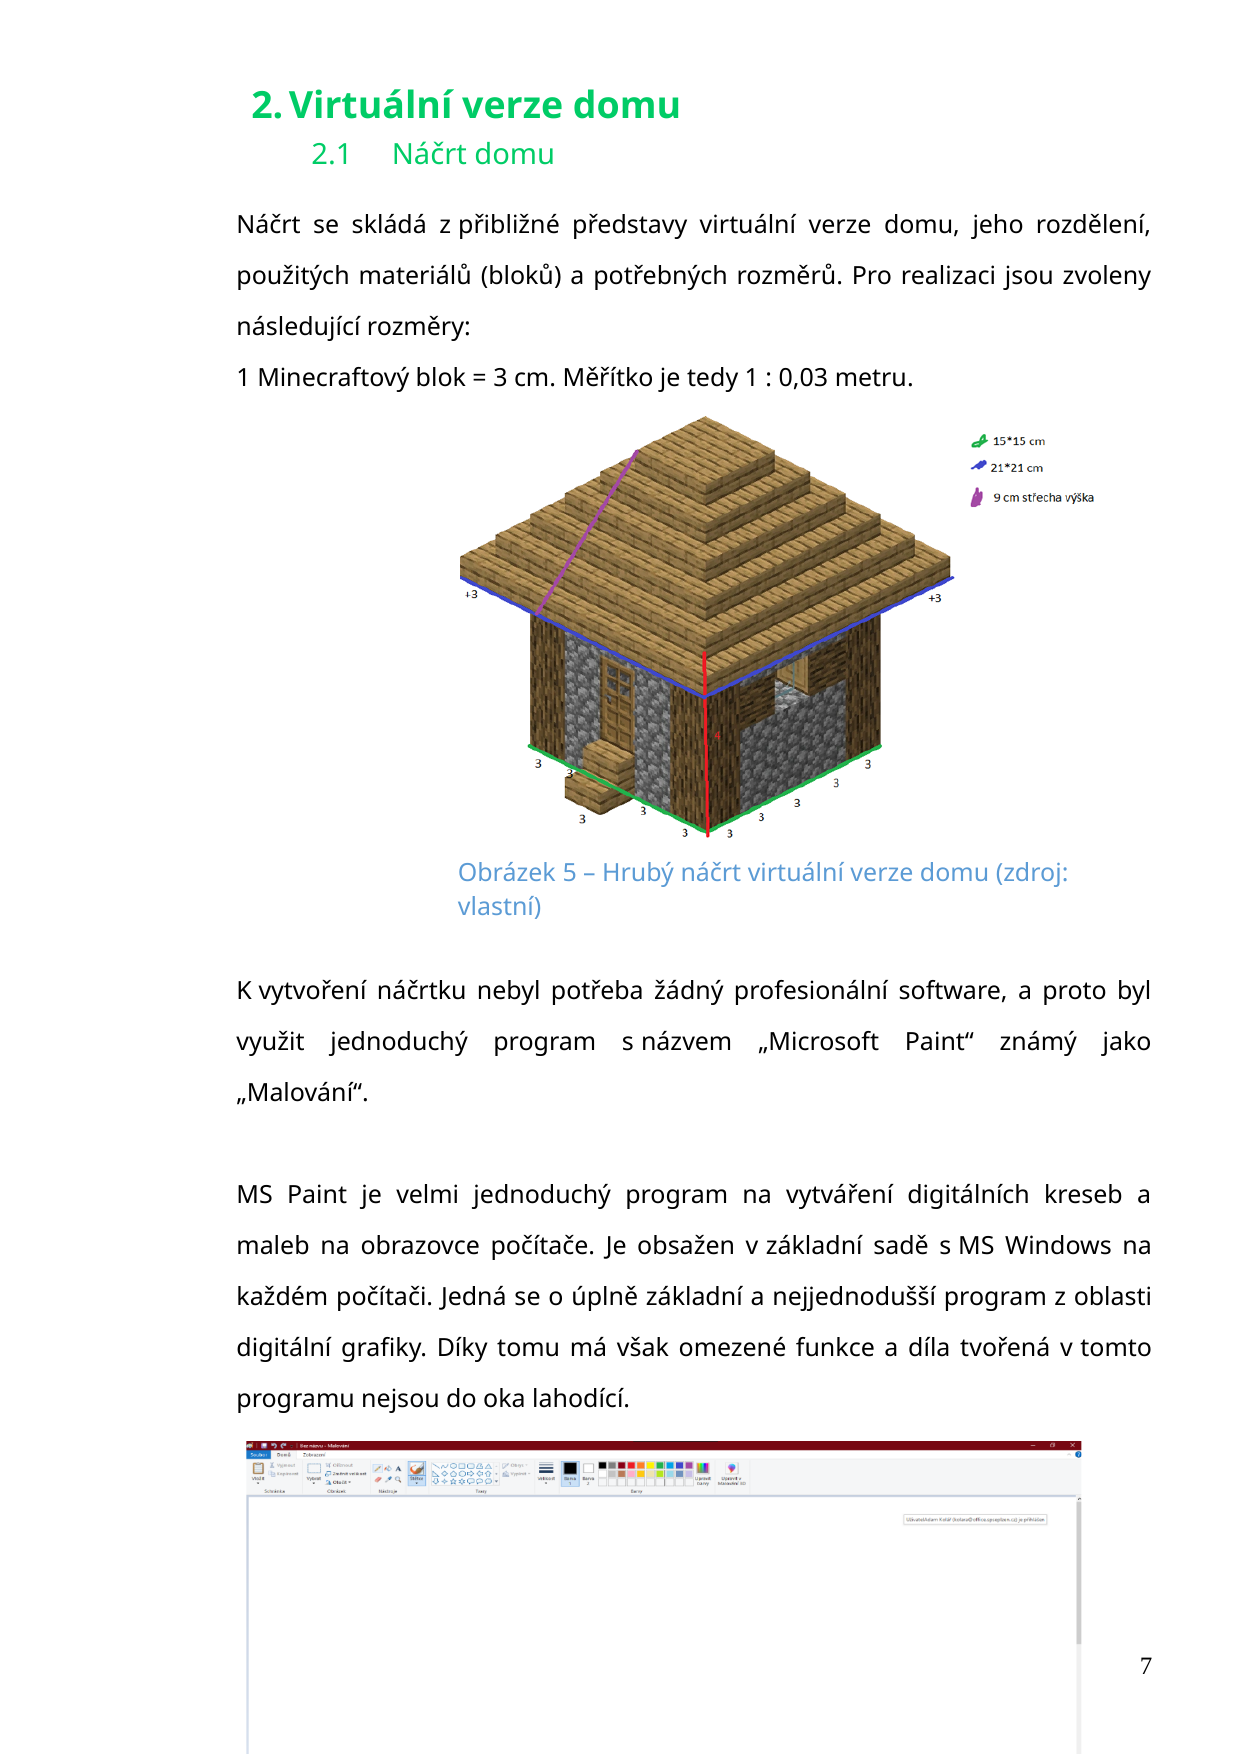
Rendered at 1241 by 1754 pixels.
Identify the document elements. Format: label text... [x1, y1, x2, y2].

subtitle Náčrt domu [311, 133, 1152, 173]
text Náčrt se skládá z přibližné představy virtuální verze domu, jeho rozdělení, použitých materiálů (bloků) a potřebných rozměrů. Pro realizaci jsou zvoleny následující rozměry: [236, 207, 1152, 343]
subtitle Virtuální verze domu [251, 78, 1152, 129]
text MS Paint je velmi jednoduchý program na vytváření digitálních kreseb a maleb na obrazovce počítače. Je obsažen v základní sadě s MS Windows na každém počítači. Jedná se o úplně základní a nejjednodušší program z oblasti digitální grafiky. Díky tomu má však omezené funkce a díla tvořená v tomto programu nejsou do oka lahodící. [236, 1177, 1152, 1415]
text K vytvoření náčrtku nebyl potřeba žádný profesionální software, a proto byl využit jednoduchý program s názvem „Microsoft Paint“ známý jako „Malování“. [236, 973, 1152, 1109]
text 1 Minecraftový blok = 3 cm. Měřítko je tedy 1 : 0,03 metru. [236, 360, 1152, 394]
picture [246, 1441, 1082, 1754]
picture [457, 414, 1099, 846]
